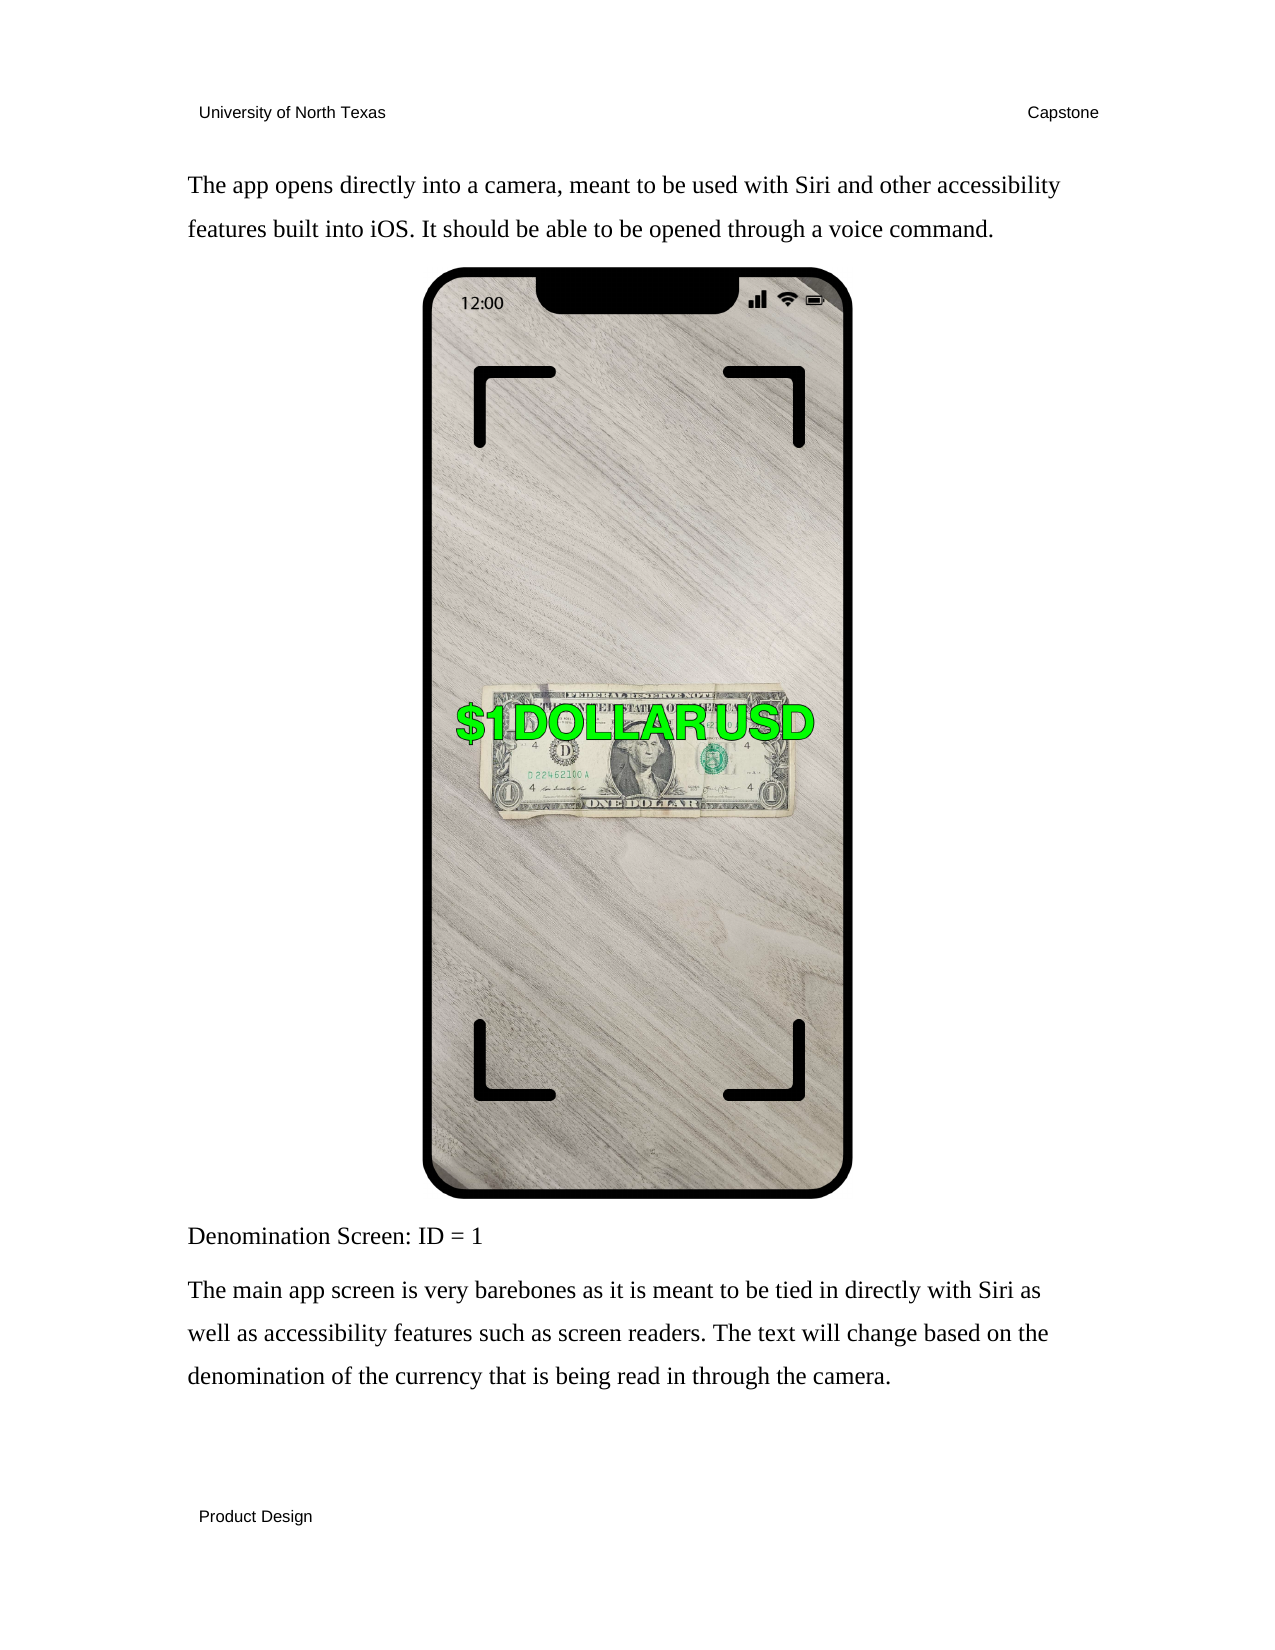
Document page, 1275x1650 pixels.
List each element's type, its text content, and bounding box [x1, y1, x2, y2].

text Denomination Screen: ID = 1 [187, 1221, 1087, 1250]
picture [422, 267, 853, 1199]
text The app opens directly into a camera, meant to be used with Siri and other accessibility features built into iOS. It should be able to be opened through a voice command. [187, 171, 1087, 242]
text The main app screen is very barebones as it is meant to be tied in directly with Siri as well as accessibility features such as screen readers. The text will change based on the denomination of the currency that is being read in through the camera. [187, 1275, 1087, 1390]
